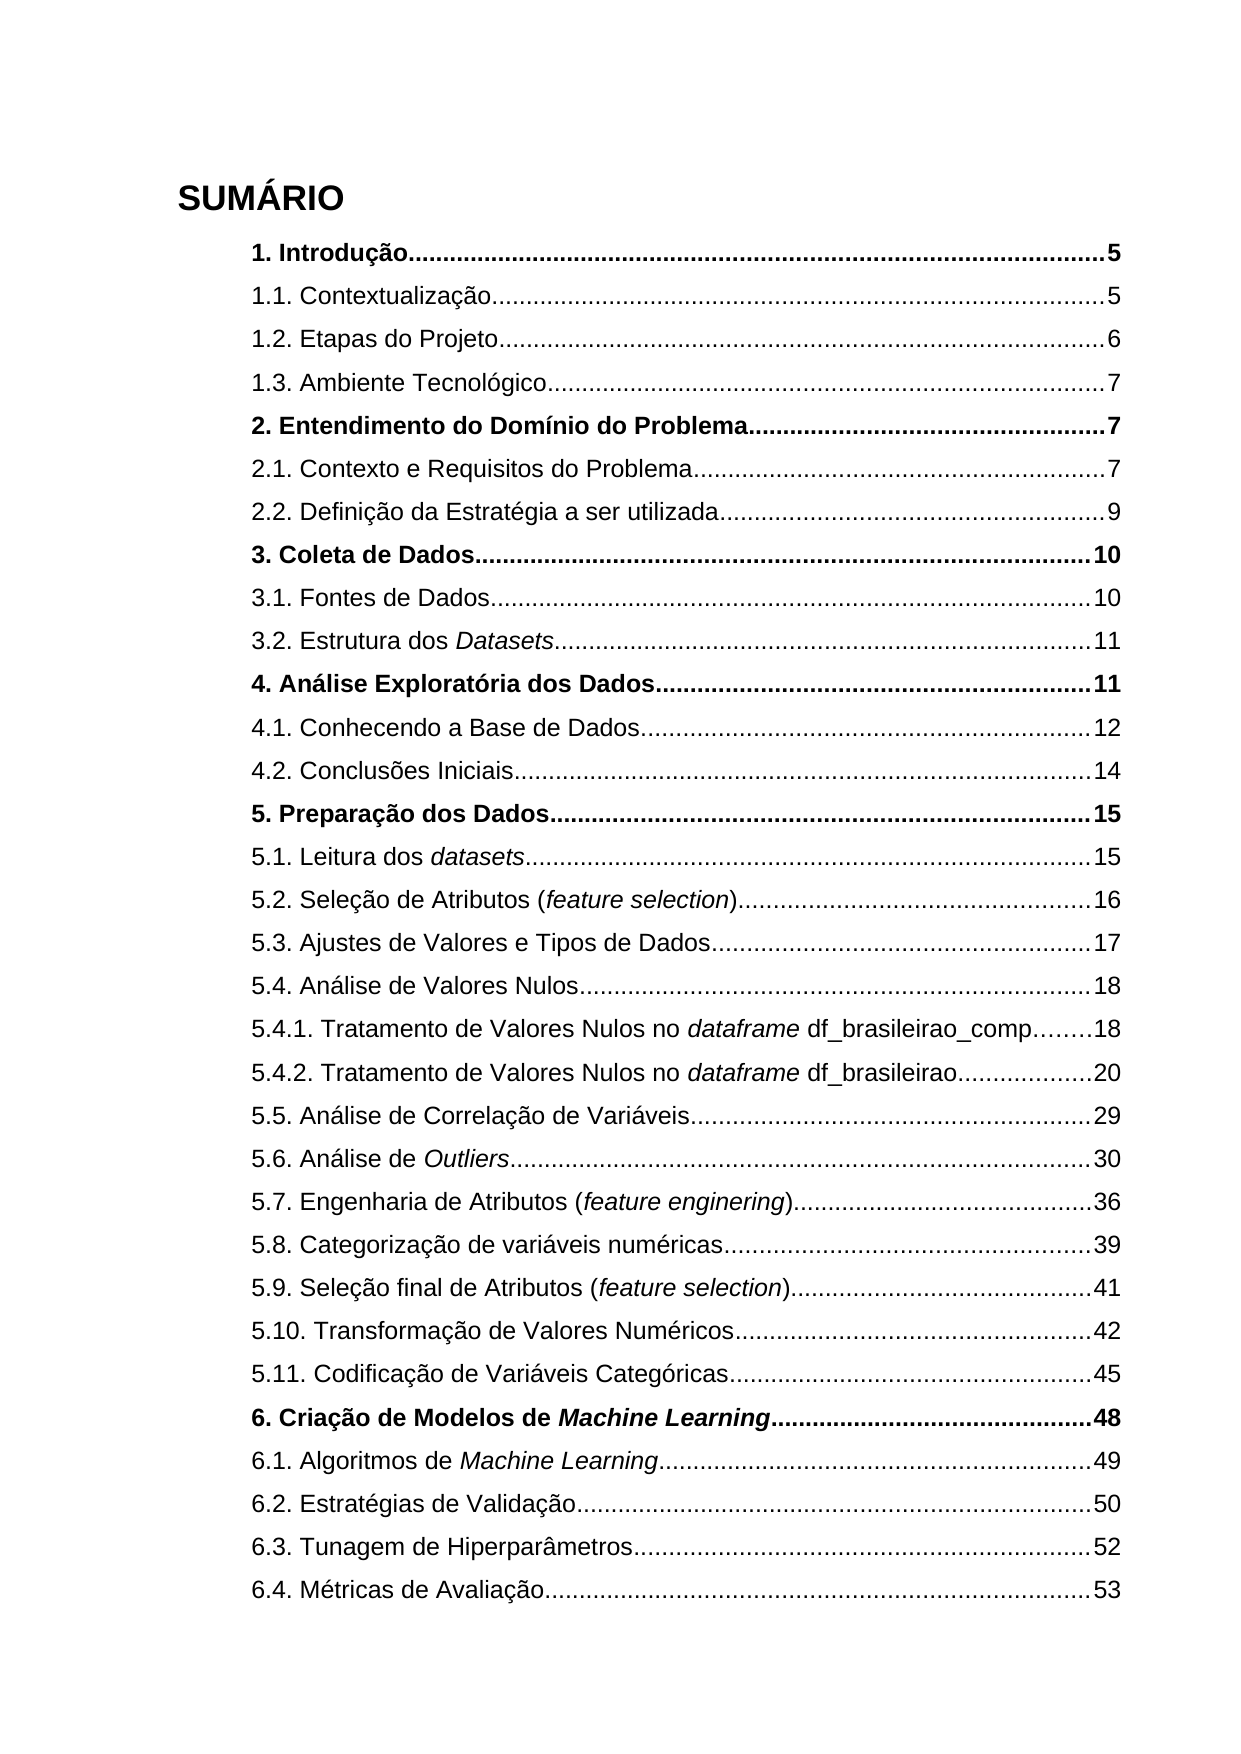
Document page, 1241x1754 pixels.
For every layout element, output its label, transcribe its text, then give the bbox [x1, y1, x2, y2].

text 1. Introdução 5 [177, 238, 1122, 267]
text 1.3. Ambiente Tecnológico 7 [177, 368, 1122, 396]
text 5.6. Análise de Outliers 30 [177, 1144, 1122, 1173]
text 5.10. Transformação de Valores Numéricos 42 [177, 1316, 1122, 1345]
text 4.2. Conclusões Iniciais 14 [177, 756, 1122, 784]
text 3. Coleta de Dados 10 [177, 540, 1122, 569]
text 5.5. Análise de Correlação de Variáveis 29 [177, 1101, 1122, 1129]
text 6.2. Estratégias de Validação 50 [177, 1489, 1122, 1518]
text 2. Entendimento do Domínio do Problema 7 [177, 411, 1122, 439]
text 5.4. Análise de Valores Nulos 18 [177, 971, 1122, 1000]
text 5.9. Seleção final de Atributos (feature selection) 41 [177, 1273, 1122, 1302]
text 2.1. Contexto e Requisitos do Problema 7 [177, 454, 1122, 483]
text 1.2. Etapas do Projeto 6 [177, 324, 1122, 353]
text 3.1. Fontes de Dados 10 [177, 583, 1122, 612]
text 5.1. Leitura dos datasets 15 [177, 842, 1122, 871]
text 5.4.2. Tratamento de Valores Nulos no dataframe df_brasileirao 20 [177, 1058, 1122, 1086]
text 1.1. Contextualização 5 [177, 281, 1122, 310]
text 6. Criação de Modelos de Machine Learning 48 [177, 1403, 1122, 1431]
text 4. Análise Exploratória dos Dados 11 [177, 669, 1122, 698]
text 5.2. Seleção de Atributos (feature selection) 16 [177, 885, 1122, 914]
text 5.3. Ajustes de Valores e Tipos de Dados 17 [177, 928, 1122, 957]
text 6.3. Tunagem de Hiperparâmetros 52 [177, 1532, 1122, 1561]
text SUMÁRIO [177, 177, 1122, 218]
text 5.11. Codificação de Variáveis Categóricas 45 [177, 1359, 1122, 1388]
text 5. Preparação dos Dados 15 [177, 799, 1122, 828]
text 2.2. Definição da Estratégia a ser utilizada 9 [177, 497, 1122, 526]
text 4.1. Conhecendo a Base de Dados 12 [177, 713, 1122, 741]
text 6.4. Métricas de Avaliação 53 [177, 1575, 1122, 1604]
text 5.4.1. Tratamento de Valores Nulos no dataframe df_brasileirao_comp 18 [177, 1014, 1122, 1043]
text 6.1. Algoritmos de Machine Learning 49 [177, 1446, 1122, 1474]
text 3.2. Estrutura dos Datasets 11 [177, 626, 1122, 655]
text 5.8. Categorização de variáveis numéricas 39 [177, 1230, 1122, 1259]
text 5.7. Engenharia de Atributos (feature enginering) 36 [177, 1187, 1122, 1216]
